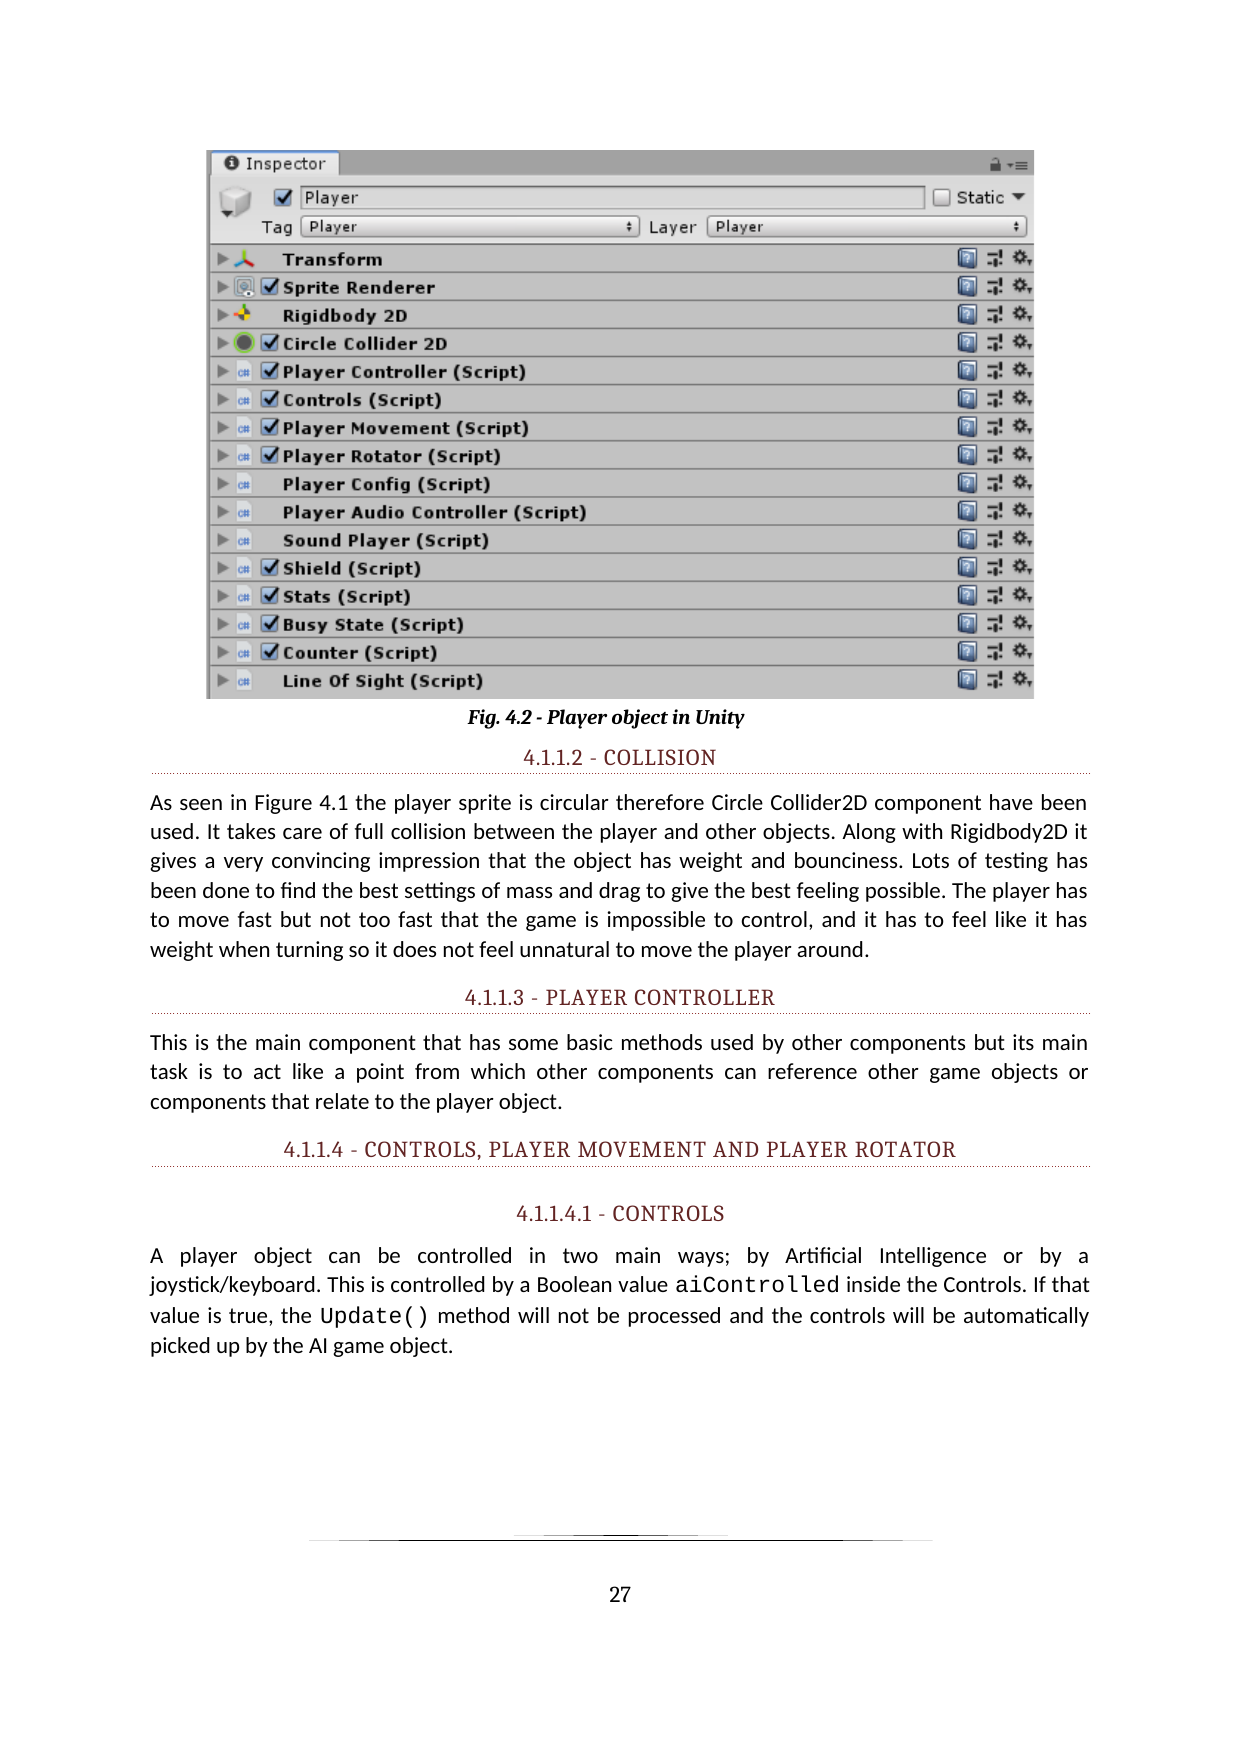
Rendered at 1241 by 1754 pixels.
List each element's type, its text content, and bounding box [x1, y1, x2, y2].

subtitle 4.1.1.2 - Collision [150, 744, 1090, 774]
subtitle 4.1.1.3 - Player Controller [150, 985, 1090, 1014]
picture [206, 150, 1035, 699]
subtitle 4.1.1.4.1 - Controls [150, 1201, 1090, 1227]
text This is the main component that has some basic methods used by other components but its main task is to act like a point from which other components can reference other game objects or components that relate to the player object. [150, 1028, 1090, 1115]
text As seen in Figure 4.1 the player sprite is circular therefore Circle Collider2D component have been used. It takes care of full collision between the player and other objects. Along with Rigidbody2D it gives a very convincing impression that the object has weight and bounciness. Lots of testing has been done to find the best settings of mass and drag to give the best feeling possible. The player has to move fast but not too fast that the game is impossible to control, and it has to feel like it has weight when turning so it does not feel unnatural to move the player around. [150, 788, 1090, 963]
text A player object can be controlled in two main ways; by Artificial Intelligence or by a joystick/keyboard. This is controlled by a Boolean value aiControlled inside the Controls. If that value is true, the Update() method will not be processed and the controls will be automatically picked up by the AI game object. [150, 1241, 1090, 1360]
subtitle 4.1.1.4 - Controls, Player Movement and Player Rotator [150, 1137, 1090, 1167]
